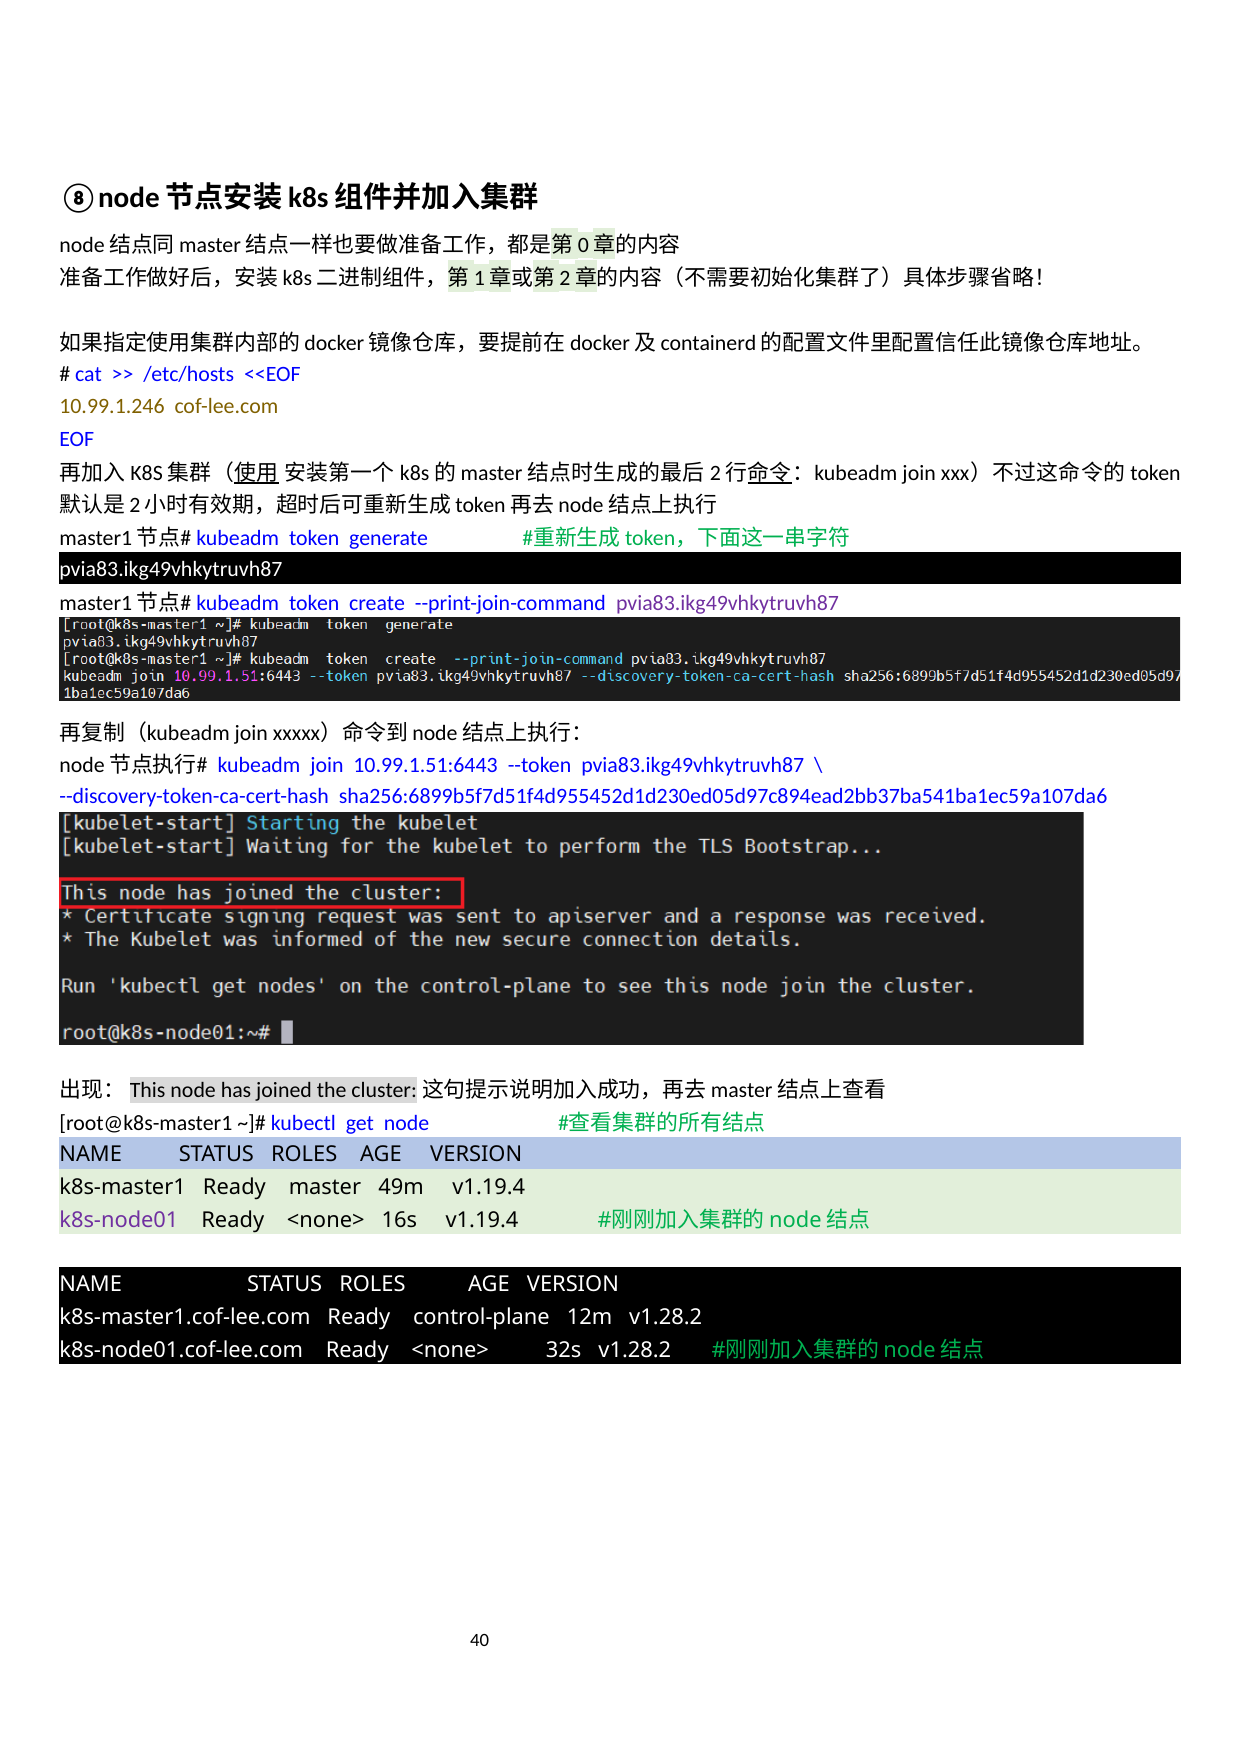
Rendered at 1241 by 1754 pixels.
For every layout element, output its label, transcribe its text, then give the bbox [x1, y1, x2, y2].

text # cat >> /etc/hosts <<EOF [59, 357, 1181, 389]
picture [59, 812, 1084, 1045]
text node结点同master结点一样也要做准备工作，都是第0章的内容 [59, 227, 1181, 259]
text k8s-node01 Ready <none> 16s v1.19.4 #刚刚加入集群的node结点 [59, 1202, 1181, 1234]
text 再复制（kubeadm join xxxxx）命令到node结点上执行： [59, 714, 1181, 747]
text k8s-master1 Ready master 49m v1.19.4 [59, 1169, 1181, 1202]
text ⑧node节点安装k8s组件并加入集群 [59, 162, 1181, 227]
text pvia83.ikg49vhkytruvh87 [59, 552, 1181, 584]
text --discovery-token-ca-cert-hash sha256:6899b5f7d51f4d955452d1d230ed05d97c894ead2bb37ba541ba1ec59a107da6 [59, 779, 1181, 812]
text k8s-master1.cof-lee.com Ready control-plane 12m v1.28.2 [59, 1299, 1181, 1332]
text 10.99.1.246 cof-lee.com [59, 389, 1181, 422]
text 再加入K8S集群（使用 安装第一个k8s的master结点时生成的最后2行命令：kubeadm join xxx）不过这命令的token默认是2小时有效期，超时后可重新生成token再去node结点上执行 [59, 454, 1181, 519]
text master1节点# kubeadm token generate #重新生成token，下面这一串字符 [59, 519, 1181, 552]
text NAME STATUS ROLES AGE VERSION [59, 1267, 1181, 1299]
text k8s-node01.cof-lee.com Ready <none> 32s v1.28.2 #刚刚加入集群的node结点 [59, 1332, 1181, 1364]
text EOF [59, 422, 1181, 454]
text master1节点# kubeadm token create --print-join-command pvia83.ikg49vhkytruvh87 [59, 584, 1181, 617]
text node节点执行# kubeadm join 10.99.1.51:6443 --token pvia83.ikg49vhkytruvh87 \ [59, 747, 1181, 779]
picture [59, 617, 1181, 701]
text 如果指定使用集群内部的docker镜像仓库，要提前在docker及containerd的配置文件里配置信任此镜像仓库地址。 [59, 324, 1181, 357]
text NAME STATUS ROLES AGE VERSION [59, 1137, 1181, 1169]
text 准备工作做好后，安装k8s二进制组件，第1章或第2章的内容（不需要初始化集群了）具体步骤省略！ [59, 259, 1181, 292]
text [root@k8s-master1 ~]# kubectl get node #查看集群的所有结点 [59, 1104, 1181, 1137]
text 出现： This node has joined the cluster: 这句提示说明加入成功，再去master结点上查看 [59, 1072, 1181, 1104]
